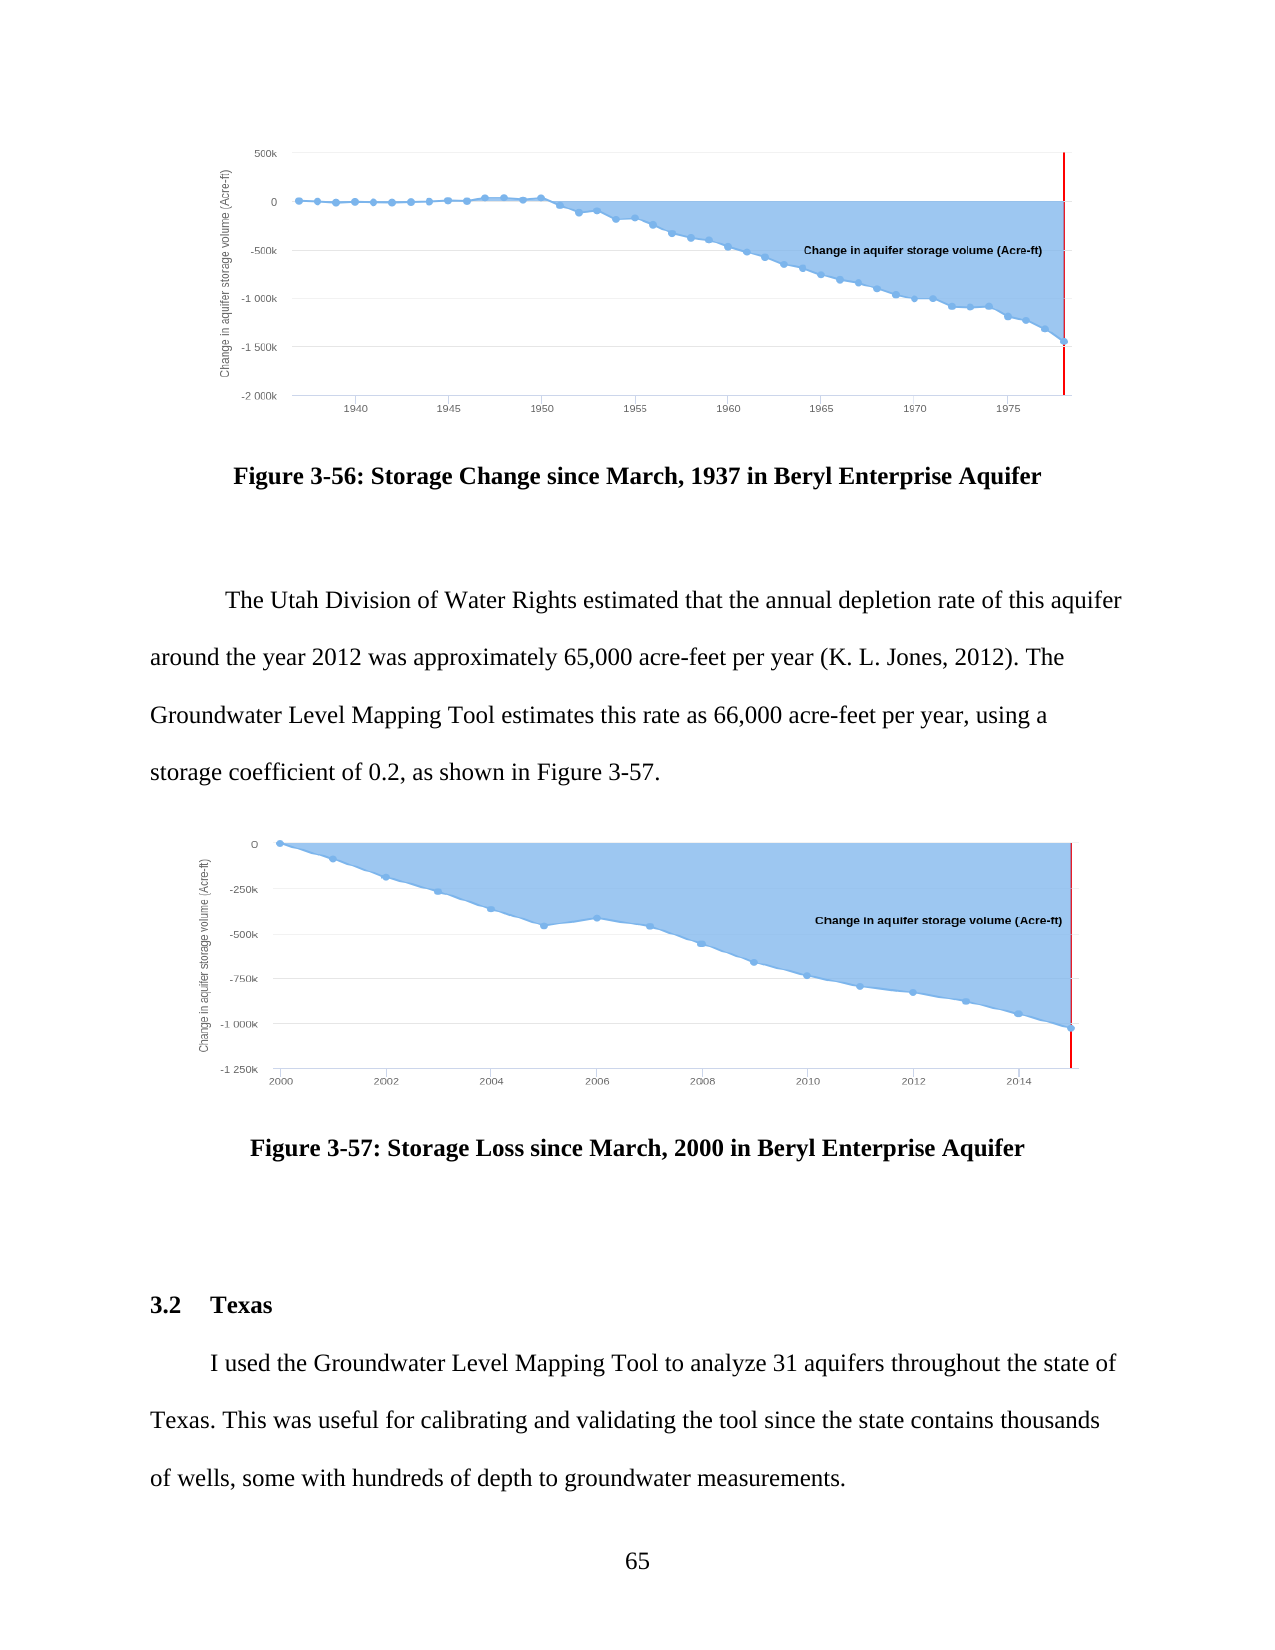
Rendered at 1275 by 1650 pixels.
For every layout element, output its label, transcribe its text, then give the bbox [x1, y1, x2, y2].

picture [210, 150, 1076, 416]
subtitle Texas [150, 1290, 1125, 1319]
text I used the Groundwater Level Mapping Tool to analyze 31 aquifers throughout the state of Texas. This was useful for calibrating and validating the tool since the state contains thousands of wells, some with hundreds of depth to groundwater measurements. [150, 1348, 1125, 1491]
picture [192, 831, 1083, 1088]
